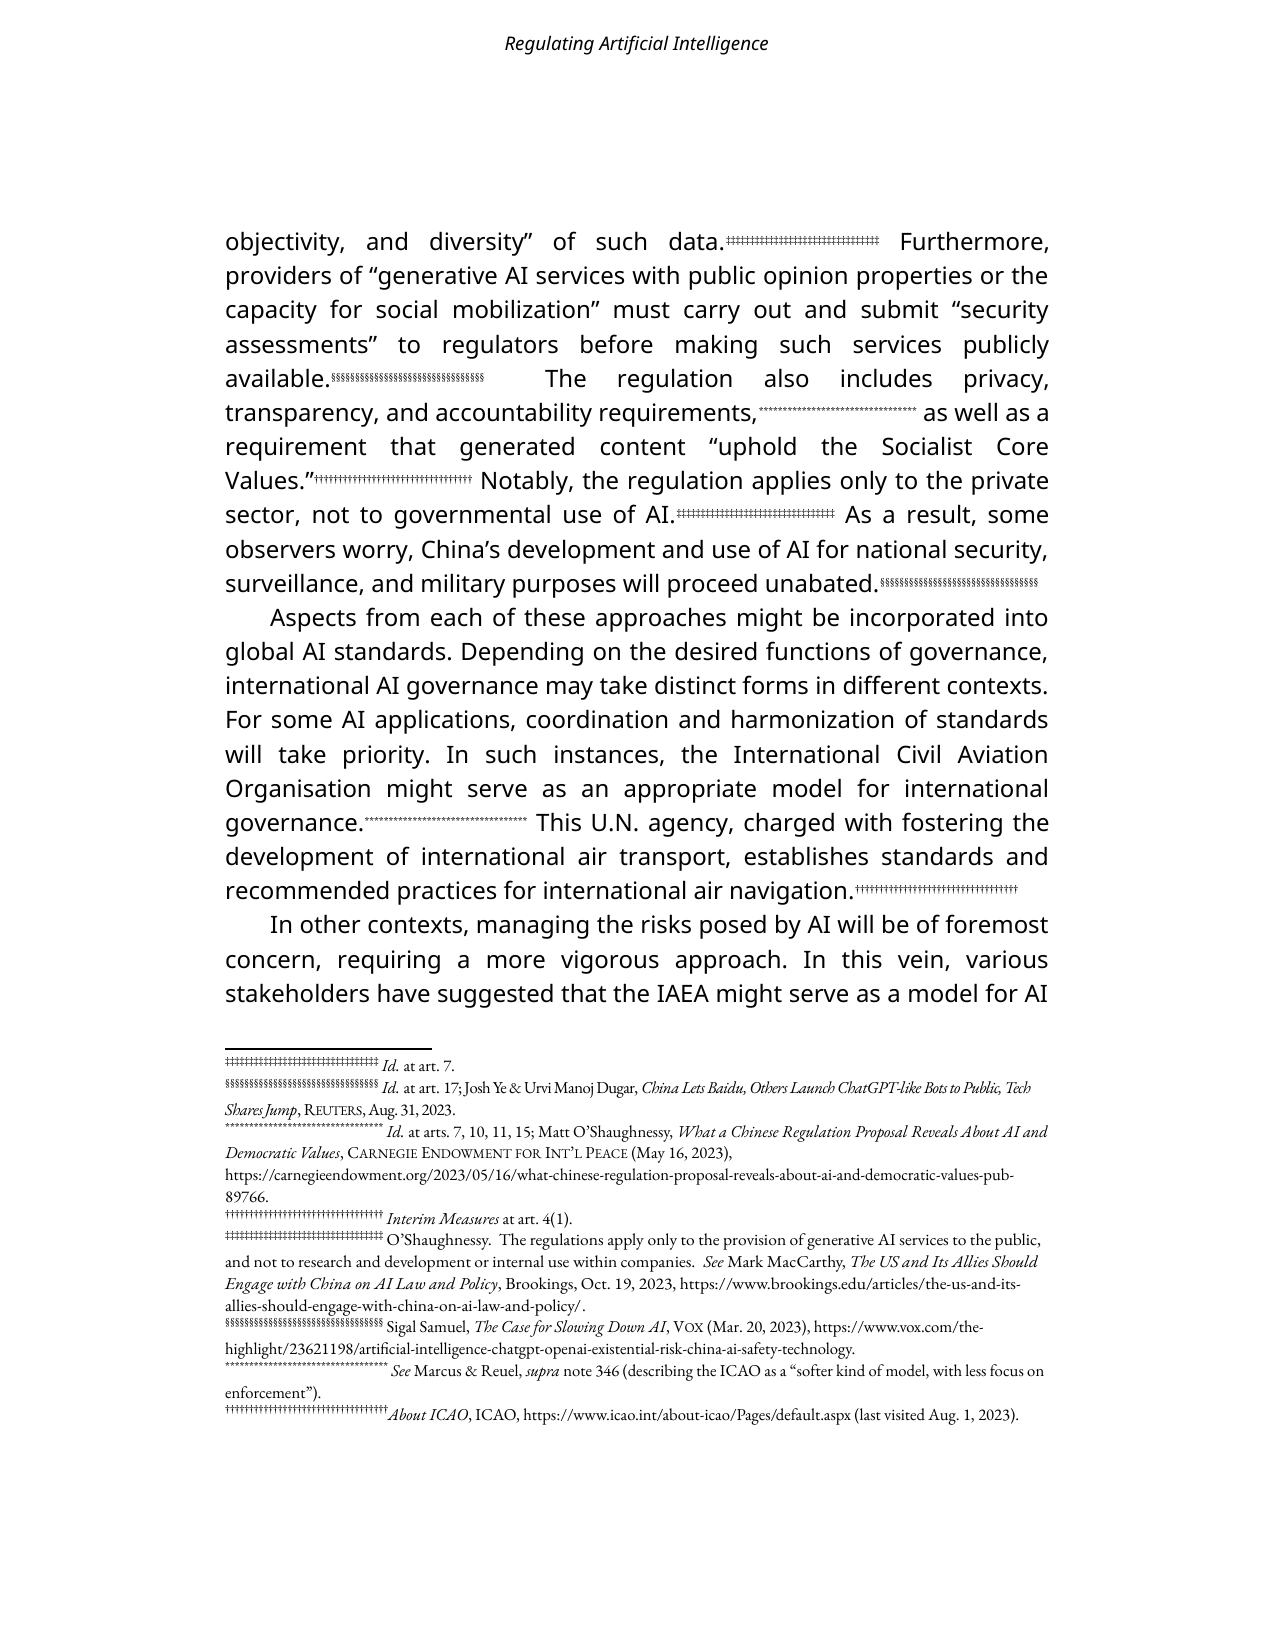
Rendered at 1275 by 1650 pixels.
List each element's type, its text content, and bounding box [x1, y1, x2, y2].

text Aspects from each of these approaches might be incorporated into global AI standards. Depending on the desired functions of governance, international AI governance may take distinct forms in different contexts. For some AI applications, coordination and harmonization of standards will take priority. In such instances, the International Civil Aviation Organisation might serve as an appropriate model for international governance. This U.N. agency, charged with fostering the development of international air transport, establishes standards and recommended practices for international air navigation. [225, 601, 1050, 907]
text In other contexts, managing the risks posed by AI will be of foremost concern, requiring a more vigorous approach. In this vein, various stakeholders have suggested that the IAEA might serve as a model for AI regulation. “Focus[ed] on existential risk,” an IAEA-like entity could “inspect systems, require audits, test for compliance with safety standards, [and] place restrictions on degrees of deployment and levels of security.” Alternatively, a global AI regulator might have a more limited sphere of responsibility, such as focusing on the use of autonomous weapons. [225, 908, 1050, 1009]
text China has taken a somewhat more restrictive approach with respect to targeted AI applications. Building on its registration requirements for specified AI algorithms, China issued an interim regulation for generative AI in July 2023. Under this interim approach, providers of AI services to the public for generating text, images, audio, video, or other content “bear responsibility as the producer of online information content . . . .” Providers must “employ effective measures to increase the quality of training data, and increase the truth, accuracy, objectivity, and diversity” of such data. Furthermore, providers of “generative AI services with public opinion properties or the capacity for social mobilization” must carry out and submit “security assessments” to regulators before making such services publicly available. The regulation also includes privacy, transparency, and accountability requirements, as well as a requirement that generated content “uphold the Socialist Core Values.” Notably, the regulation applies only to the private sector, not to governmental use of AI. As a result, some observers worry, China’s development and use of AI for national security, surveillance, and military purposes will proceed unabated. [225, 225, 1050, 599]
